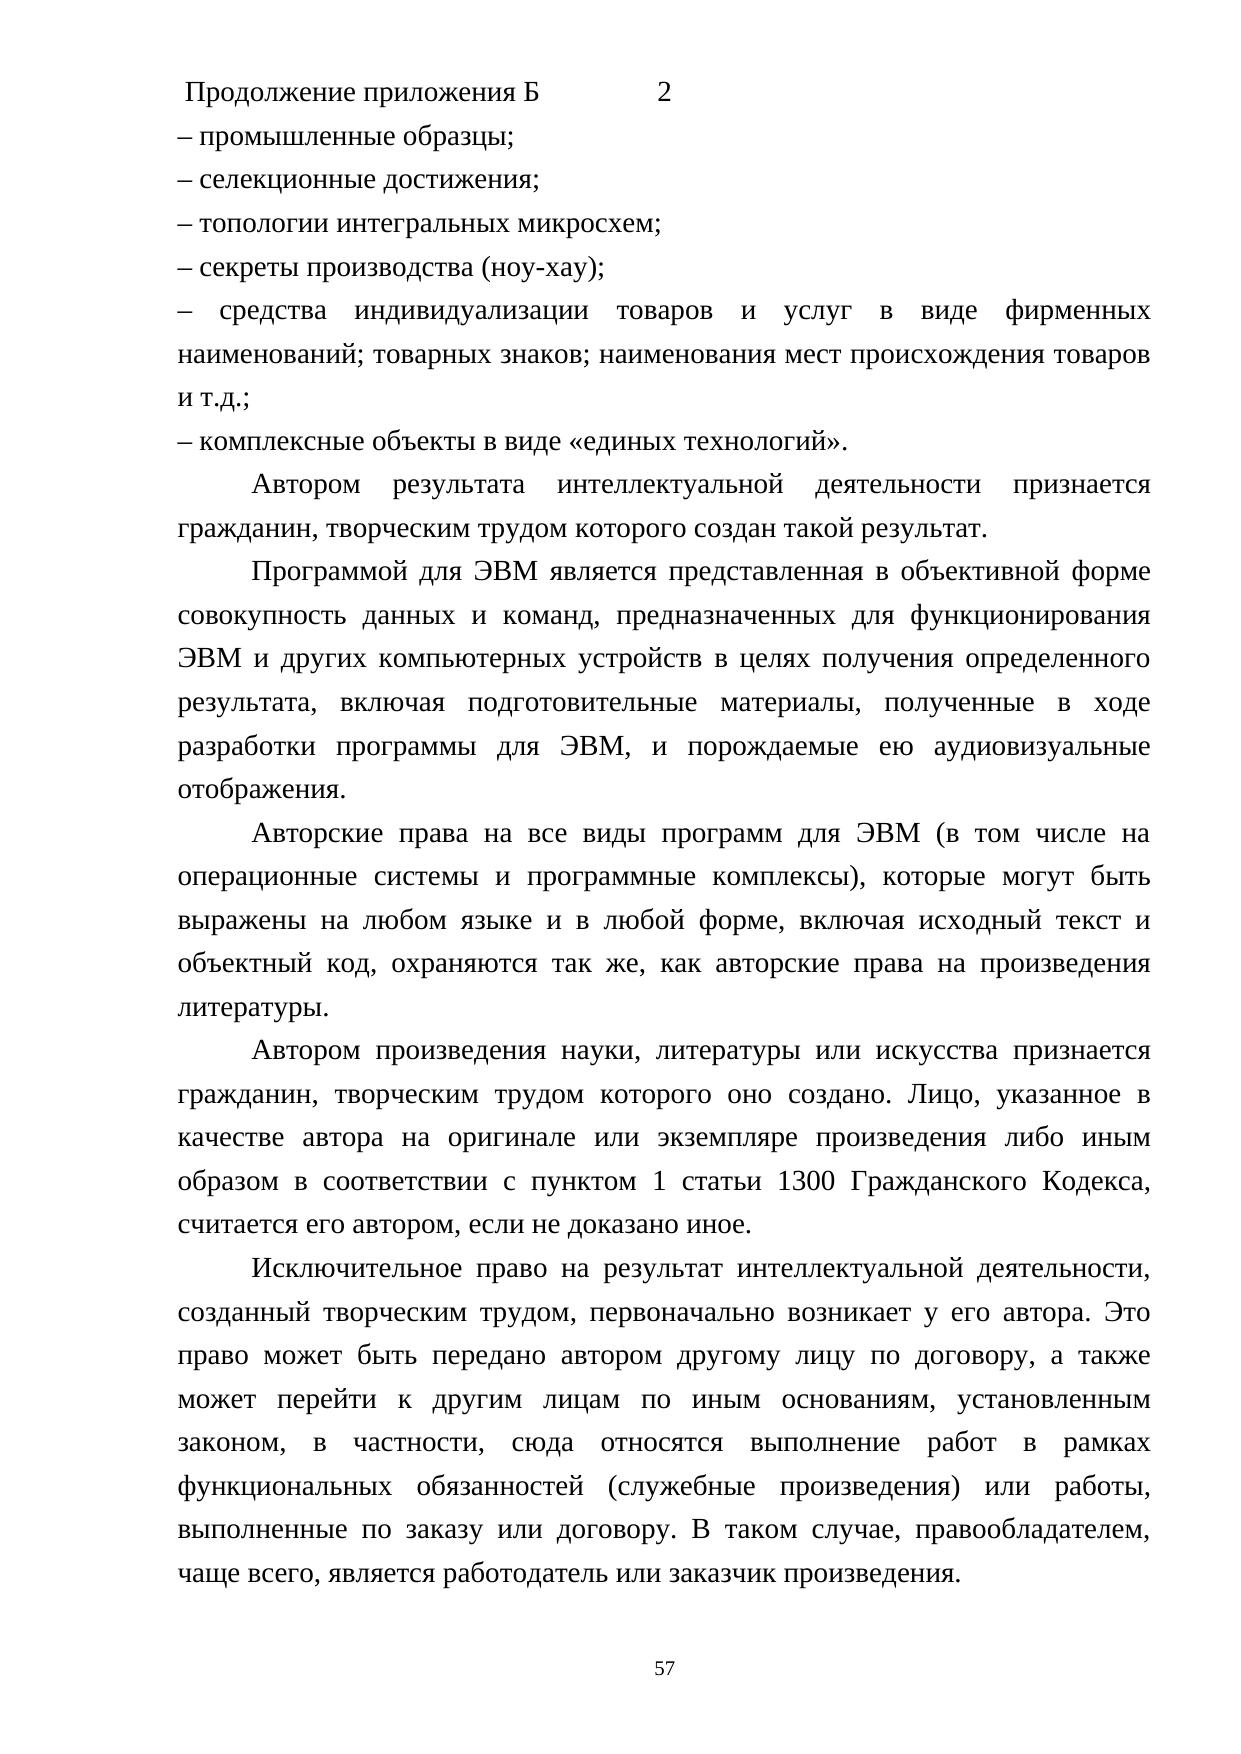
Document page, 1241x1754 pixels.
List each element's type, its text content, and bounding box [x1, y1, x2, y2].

text – комплексные объекты в виде «единых технологий». [177, 423, 1152, 456]
text – средства индивидуализации товаров и услуг в виде фирменных наименований; товарных знаков; наименования мест происхождения товаров и т.д.; [177, 292, 1152, 413]
text – секреты производства (ноу-хау); [177, 249, 1152, 282]
text Автором результата интеллектуальной деятельности признается гражданин, творческим трудом которого создан такой результат. [177, 466, 1152, 543]
text Авторские права на все виды программ для ЭВМ (в том числе на операционные системы и программные комплексы), которые могут быть выражены на любом языке и в любой форме, включая исходный текст и объектный код, охраняются так же, как авторские права на произведения литературы. [177, 815, 1152, 1022]
text – топологии интегральных микросхем; [177, 205, 1152, 239]
text Программой для ЭВМ является представленная в объективной форме совокупность данных и команд, предназначенных для функционирования ЭВМ и других компьютерных устройств в целях получения определенного результата, включая подготовительные материалы, полученные в ходе разработки программы для ЭВМ, и порождаемые ею аудиовизуальные отображения. [177, 553, 1152, 805]
text – селекционные достижения; [177, 162, 1152, 195]
text Автором произведения науки, литературы или искусства признается гражданин, творческим трудом которого оно создано. Лицо, указанное в качестве автора на оригинале или экземпляре произведения либо иным образом в соответствии с пунктом 1 статьи 1300 Гражданского Кодекса, считается его автором, если не доказано иное. [177, 1032, 1152, 1240]
text – промышленные образцы; [177, 118, 1152, 152]
text Исключительное право на результат интеллектуальной деятельности, созданный творческим трудом, первоначально возникает у его автора. Это право может быть передано автором другому лицу по договору, а также может перейти к другим лицам по иным основаниям, установленным законом, в частности, сюда относятся выполнение работ в рамках функциональных обязанностей (служебные произведения) или работы, выполненные по заказу или договору. В таком случае, правообладателем, чаще всего, является работодатель или заказчик произведения. [177, 1250, 1152, 1588]
